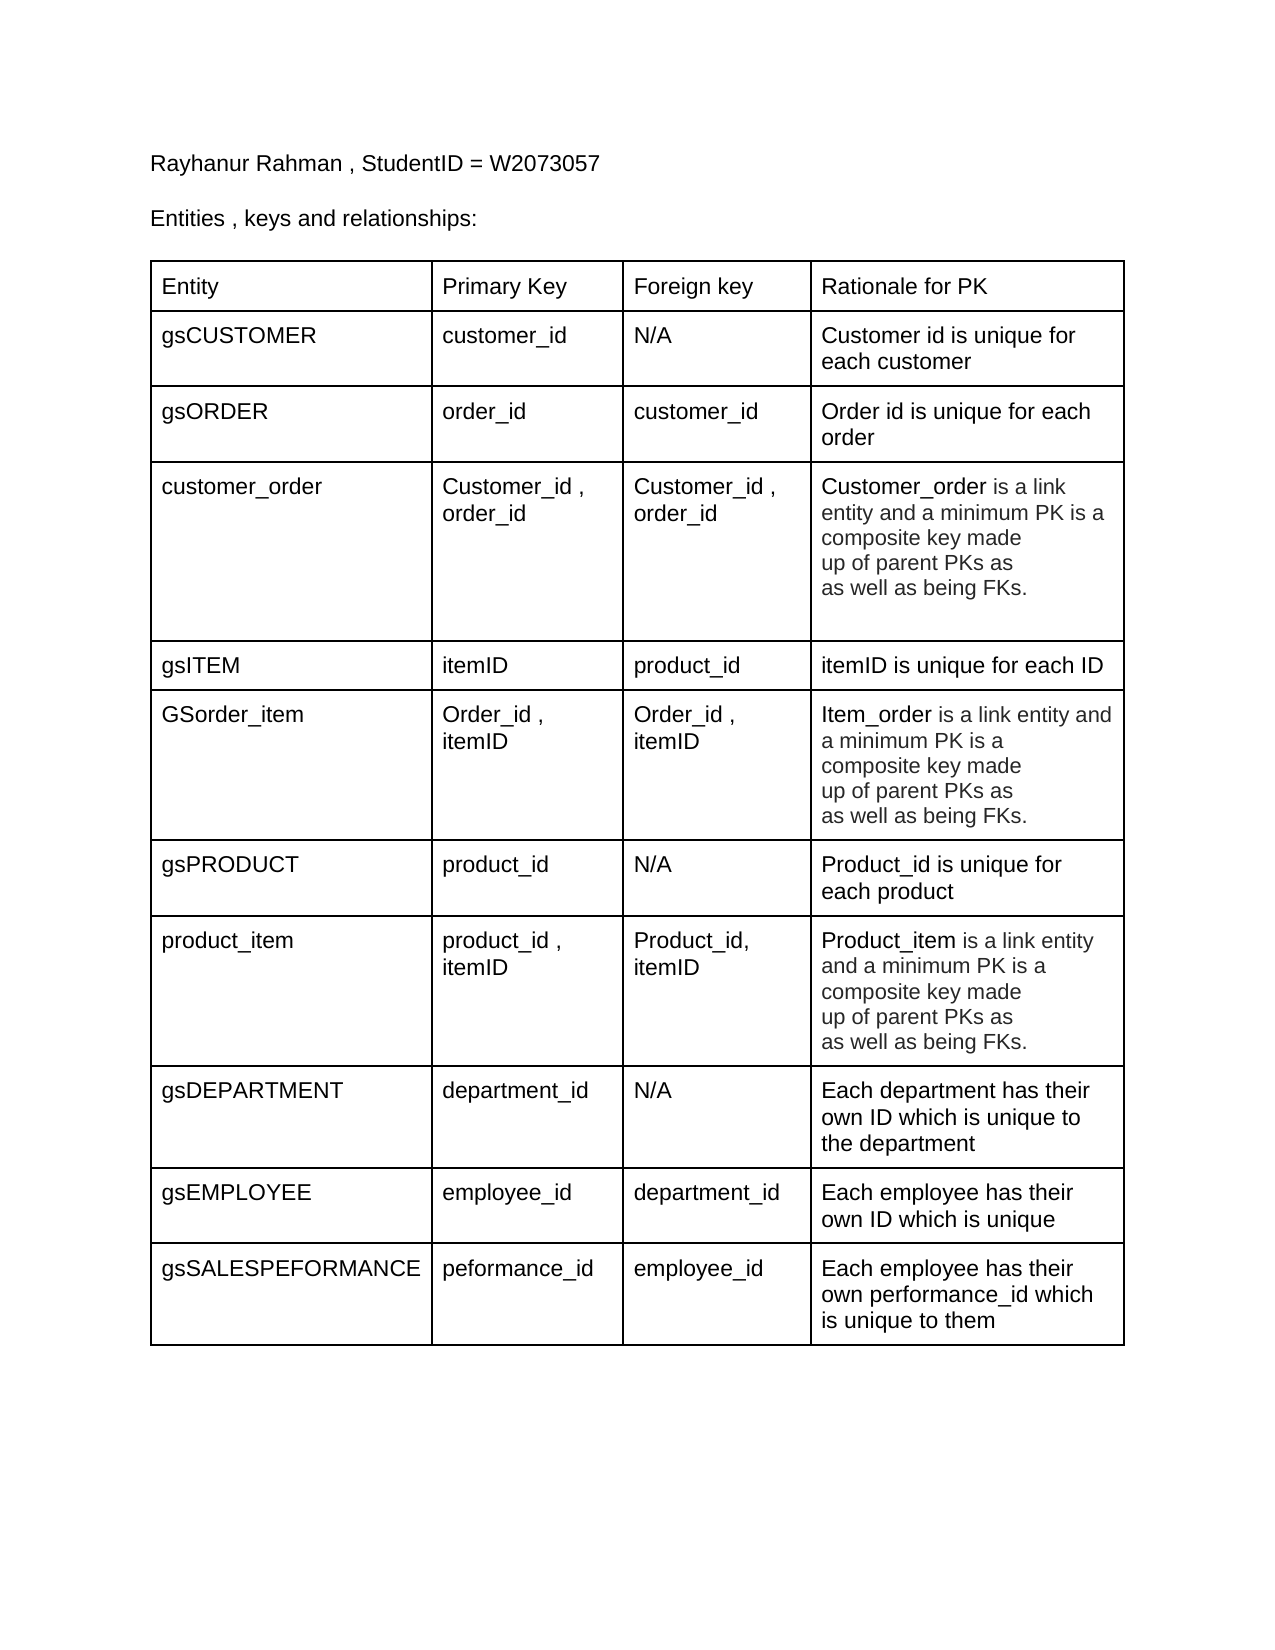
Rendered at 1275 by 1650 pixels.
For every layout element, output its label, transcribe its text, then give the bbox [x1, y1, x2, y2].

table_cell Product_id is unique for each product [812, 841, 1123, 914]
table_cell N/A [624, 312, 810, 385]
table_cell Customer_order is a link entity and a minimum PK is a composite key made up of parent PKs as as well as being FKs. [812, 463, 1123, 639]
table_cell gsEMPLOYEE [152, 1169, 431, 1242]
table_cell Order_id , itemID [433, 691, 622, 839]
table_header Entity [152, 262, 431, 309]
table_cell product_id , itemID [433, 917, 622, 1065]
table_cell customer_id [624, 387, 810, 461]
table_cell product_id [433, 841, 622, 914]
table_cell customer_order [152, 463, 431, 639]
table_cell gsCUSTOMER [152, 312, 431, 385]
table_cell product_id [624, 642, 810, 689]
table_cell gsITEM [152, 642, 431, 689]
text Entities , keys and relationships: [150, 205, 1125, 231]
table_cell itemID is unique for each ID [812, 642, 1123, 689]
table_cell customer_id [433, 312, 622, 385]
table_cell Item_order is a link entity and a minimum PK is a composite key made up of parent PKs as as well as being FKs. [812, 691, 1123, 839]
table_header Rationale for PK [812, 262, 1123, 309]
table_header Foreign key [624, 262, 810, 309]
table_cell employee_id [433, 1169, 622, 1242]
table_cell product_item [152, 917, 431, 1065]
table_cell peformance_id [433, 1244, 622, 1344]
table_cell employee_id [624, 1244, 810, 1344]
table_cell Each department has their own ID which is unique to the department [812, 1067, 1123, 1167]
table_cell Product_id, itemID [624, 917, 810, 1065]
table_header Primary Key [433, 262, 622, 309]
table_cell Customer_id , order_id [624, 463, 810, 639]
table_cell Each employee has their own performance_id which is unique to them [812, 1244, 1123, 1344]
table_cell department_id [433, 1067, 622, 1167]
table_cell gsORDER [152, 387, 431, 461]
table_cell Customer id is unique for each customer [812, 312, 1123, 385]
table_cell GSorder_item [152, 691, 431, 839]
table_cell gsSALESPEFORMANCE [152, 1244, 431, 1344]
table_cell Order id is unique for each order [812, 387, 1123, 461]
table_cell Order_id , itemID [624, 691, 810, 839]
text Rayhanur Rahman , StudentID = W2073057 [150, 150, 1125, 176]
table_cell N/A [624, 1067, 810, 1167]
table_cell N/A [624, 841, 810, 914]
table_cell Customer_id , order_id [433, 463, 622, 639]
table_cell Product_item is a link entity and a minimum PK is a composite key made up of parent PKs as as well as being FKs. [812, 917, 1123, 1065]
table_cell itemID [433, 642, 622, 689]
table_cell order_id [433, 387, 622, 461]
table_cell department_id [624, 1169, 810, 1242]
table_cell gsDEPARTMENT [152, 1067, 431, 1167]
table_cell gsPRODUCT [152, 841, 431, 914]
table_cell Each employee has their own ID which is unique [812, 1169, 1123, 1242]
